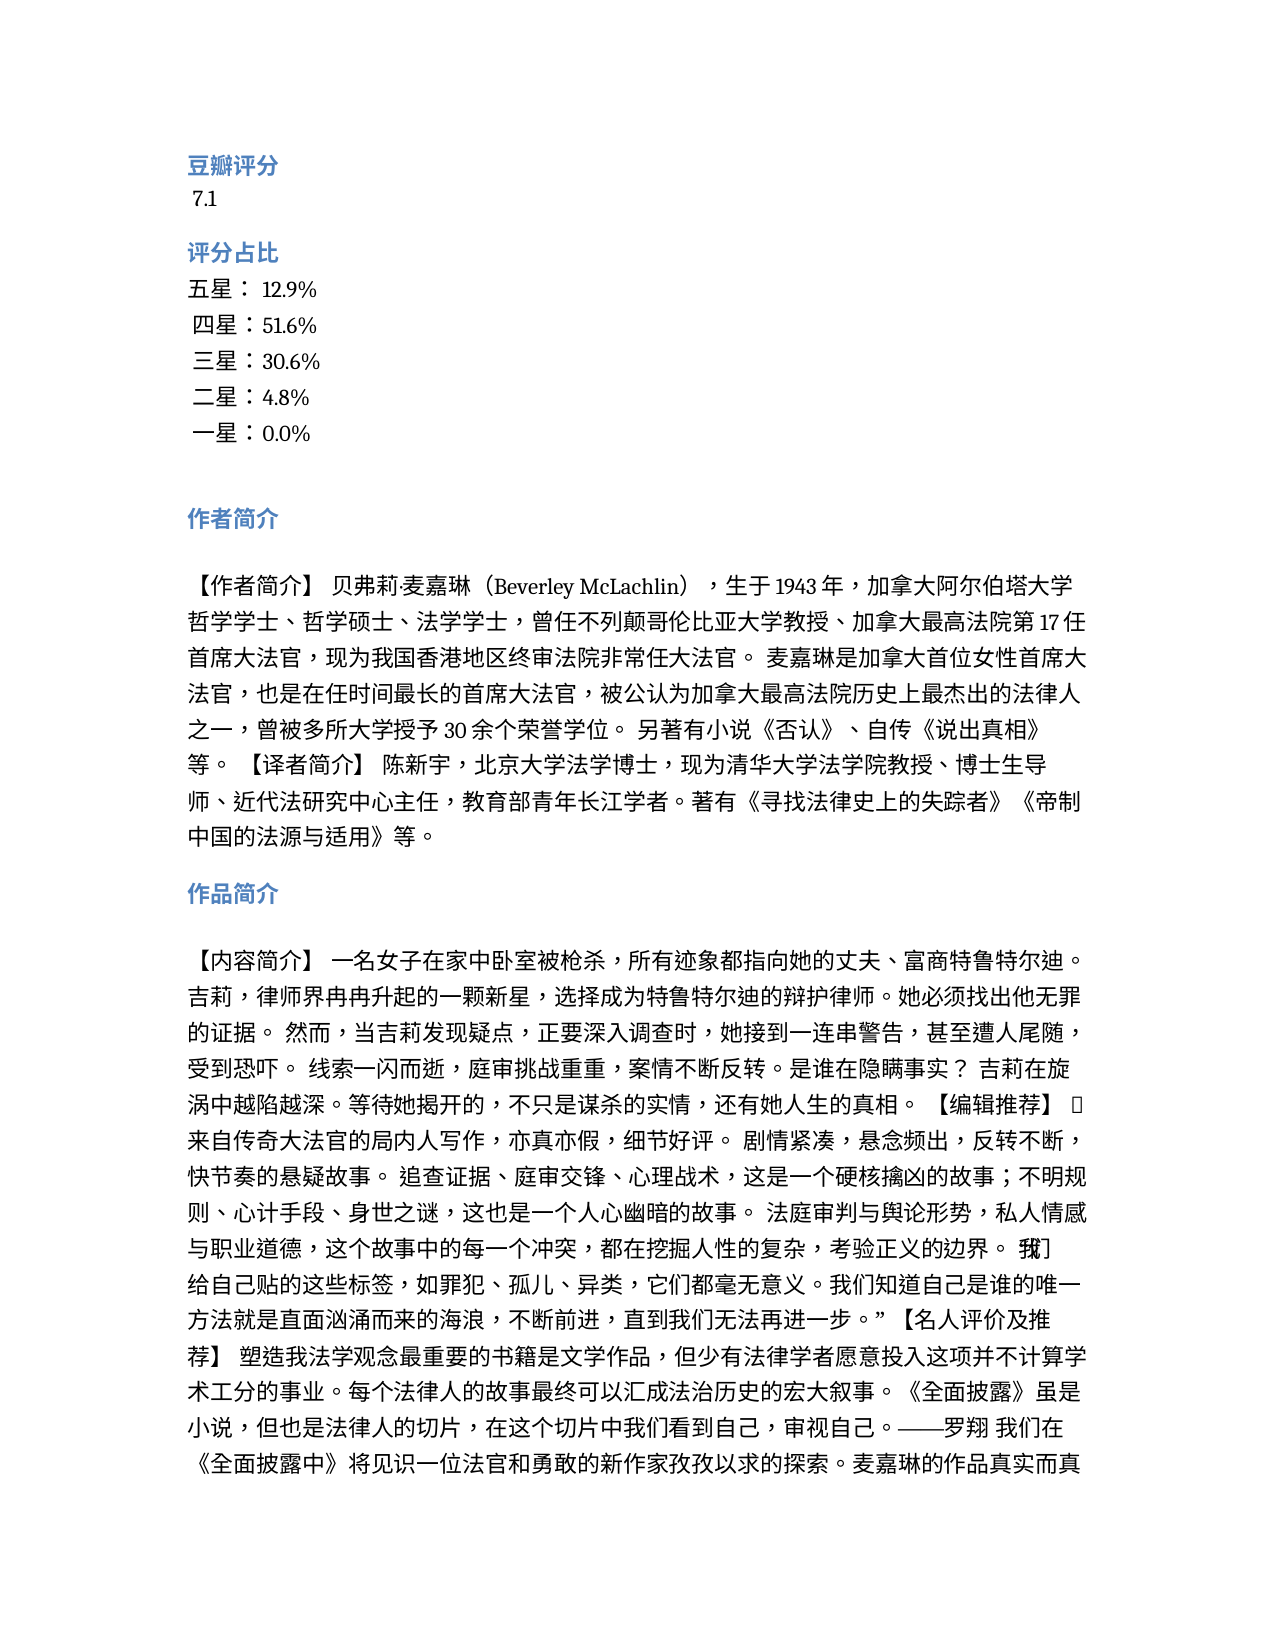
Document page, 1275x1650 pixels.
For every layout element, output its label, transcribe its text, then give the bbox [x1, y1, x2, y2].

subtitle 作者简介 [187, 503, 1087, 534]
text 五星： 12.9% 四星： 51.6% 三星： 30.6% 二星： 4.8% 一星： 0.0% [187, 273, 1087, 478]
subtitle 作品简介 [187, 878, 1087, 909]
subtitle 豆瓣评分 [187, 150, 1087, 181]
text 7.1 [187, 186, 1087, 212]
subtitle 评分占比 [187, 237, 1087, 268]
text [187, 914, 1087, 1479]
text 【作者简介】 贝弗莉·麦嘉琳（Beverley McLachlin），生于1943年，加拿大阿尔伯塔大学哲学学士、哲学硕士、法学学士，曾任不列颠哥伦比亚大学教授、加拿大最高法院第17任首席大法官，现为我国香港地区终审法院非常任大法官。 麦嘉琳是加拿大首位女性首席大法官，也是在任时间最长的首席大法官，被公认为加拿大最高法院历史上最杰出的法律人之一，曾被多所大学授予30余个荣誉学位。 另著有小说《否认》、自传《说出真相》等。 【译者简介】 陈新宇，北京大学法学博士，现为清华大学法学院教授、博士生导师、近代法研究中心主任，教育部青年长江学者。著有《寻找法律史上的失踪者》《帝制中国的法源与适用》等。 [187, 539, 1087, 853]
